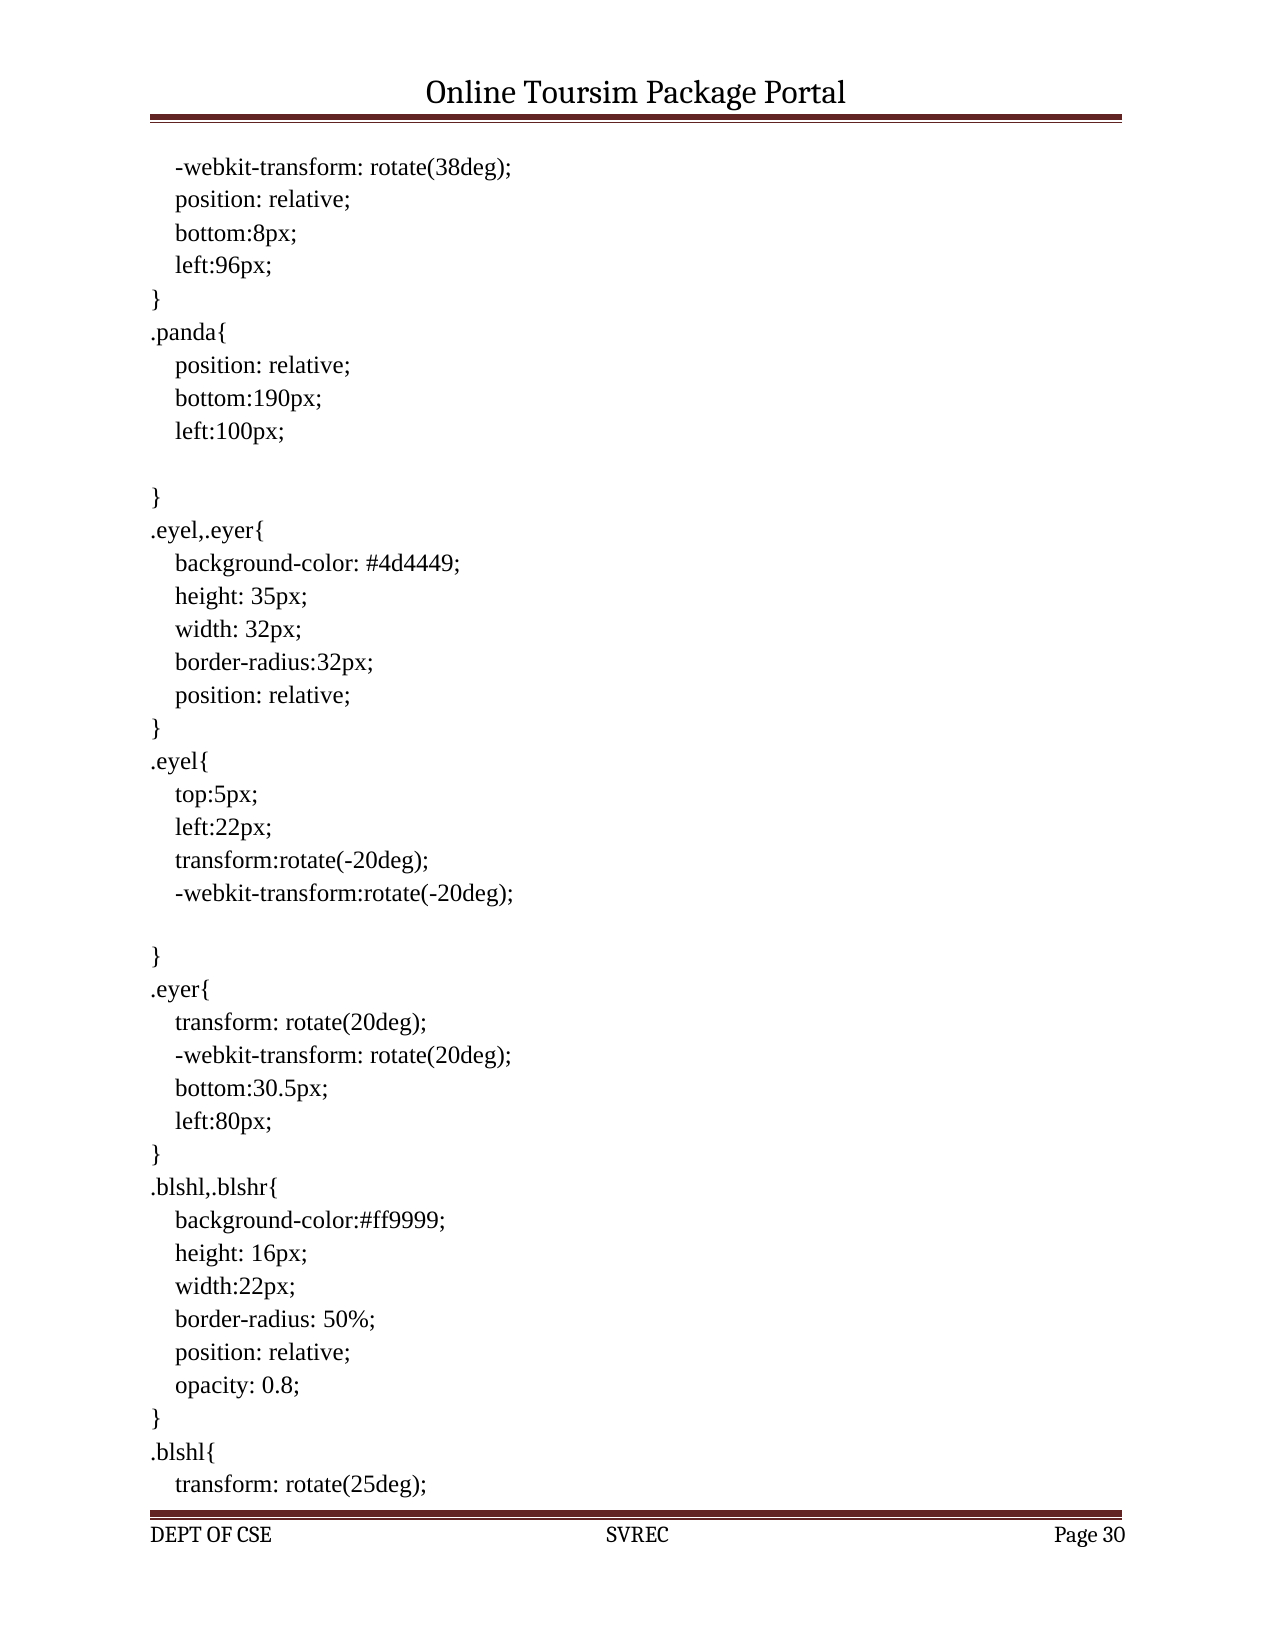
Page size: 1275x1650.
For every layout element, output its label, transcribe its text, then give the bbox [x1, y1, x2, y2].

text left:22px; [150, 812, 1122, 841]
text } [150, 941, 1122, 970]
text .eyel{ [150, 746, 1122, 775]
text left:96px; [150, 251, 1122, 279]
text transform:rotate(-20deg); [150, 845, 1122, 874]
text border-radius: 50%; [150, 1304, 1122, 1333]
text width:22px; [150, 1271, 1122, 1300]
text } [150, 284, 1122, 312]
text opacity: 0.8; [150, 1371, 1122, 1399]
text border-radius:32px; [150, 647, 1122, 676]
text -webkit-transform: rotate(38deg); [150, 152, 1122, 180]
text position: relative; [150, 350, 1122, 378]
text left:80px; [150, 1106, 1122, 1135]
text transform: rotate(20deg); [150, 1007, 1122, 1036]
text .panda{ [150, 317, 1122, 345]
text } [150, 1403, 1122, 1432]
text } [150, 1139, 1122, 1168]
text .eyel,.eyer{ [150, 515, 1122, 543]
text position: relative; [150, 184, 1122, 213]
text position: relative; [150, 680, 1122, 709]
text width: 32px; [150, 614, 1122, 643]
text bottom:190px; [150, 383, 1122, 411]
text .blshl,.blshr{ [150, 1172, 1122, 1201]
text } [150, 482, 1122, 511]
text } [150, 713, 1122, 742]
text position: relative; [150, 1337, 1122, 1366]
text height: 16px; [150, 1238, 1122, 1267]
text top:5px; [150, 779, 1122, 808]
text left:100px; [150, 416, 1122, 444]
text background-color:#ff9999; [150, 1205, 1122, 1234]
text -webkit-transform:rotate(-20deg); [150, 878, 1122, 907]
text .eyer{ [150, 974, 1122, 1003]
text -webkit-transform: rotate(20deg); [150, 1040, 1122, 1069]
text transform: rotate(25deg); [150, 1469, 1122, 1498]
text bottom:8px; [150, 218, 1122, 246]
text bottom:30.5px; [150, 1073, 1122, 1102]
text .blshl{ [150, 1437, 1122, 1465]
text background-color: #4d4449; [150, 548, 1122, 577]
text height: 35px; [150, 581, 1122, 609]
